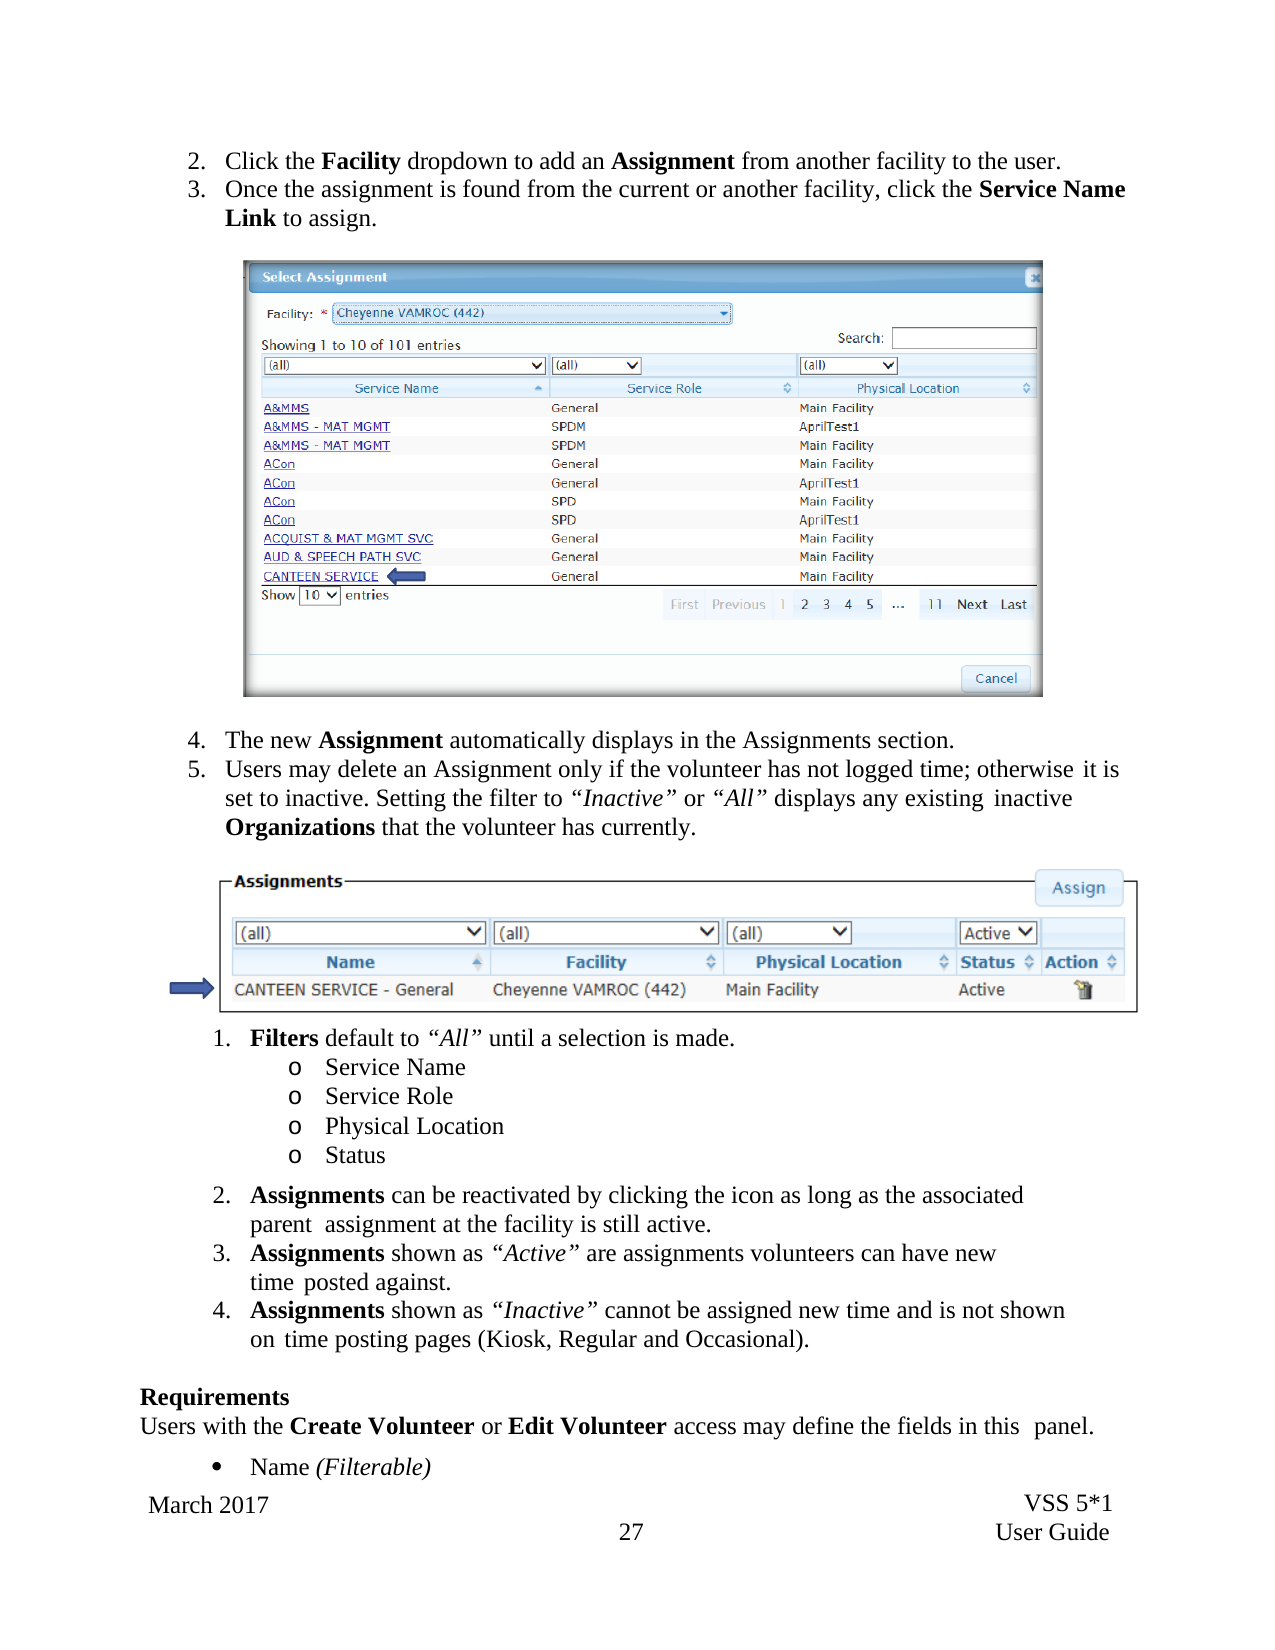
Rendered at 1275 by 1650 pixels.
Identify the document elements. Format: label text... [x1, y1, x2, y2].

text Users with the Create Volunteer or Edit Volunteer access may define the fields in this panel. [139, 1411, 1137, 1439]
text Requirements [139, 1382, 1137, 1411]
list Assignments can be reactivated by clicking the icon as long as the associated parent assignment at the facility is still active. [212, 1180, 1070, 1238]
list The new Assignment automatically displays in the Assignments section. [187, 725, 1137, 754]
list Physical Location [287, 1110, 1137, 1140]
picture [212, 869, 1149, 1023]
list Name (Filterable) [212, 1452, 1137, 1481]
list Assignments shown as “Active” are assignments volunteers can have new time posted against. [212, 1238, 1023, 1295]
list Service Name [287, 1052, 1137, 1082]
list Users may delete an Assignment only if the volunteer has not logged time; otherwise it is set to inactive. Setting the filter to “Inactive” or “All” displays any existing inactive Organizations that the volunteer has currently. [187, 754, 1137, 840]
picture [243, 260, 1043, 697]
list Filters default to “All” until a selection is made. [212, 1023, 1137, 1052]
list Once the assignment is found from the current or another facility, click the Service Name Link to assign. [187, 174, 1137, 232]
list Status [287, 1140, 1137, 1170]
list Service Role [287, 1082, 1137, 1110]
list Assignments shown as “Inactive” cannot be assigned new time and is not shown on time posting pages (Kiosk, Regular and Occasional). [212, 1295, 1073, 1353]
list Click the Facility dropdown to add an Assignment from another facility to the user. [187, 146, 1137, 174]
